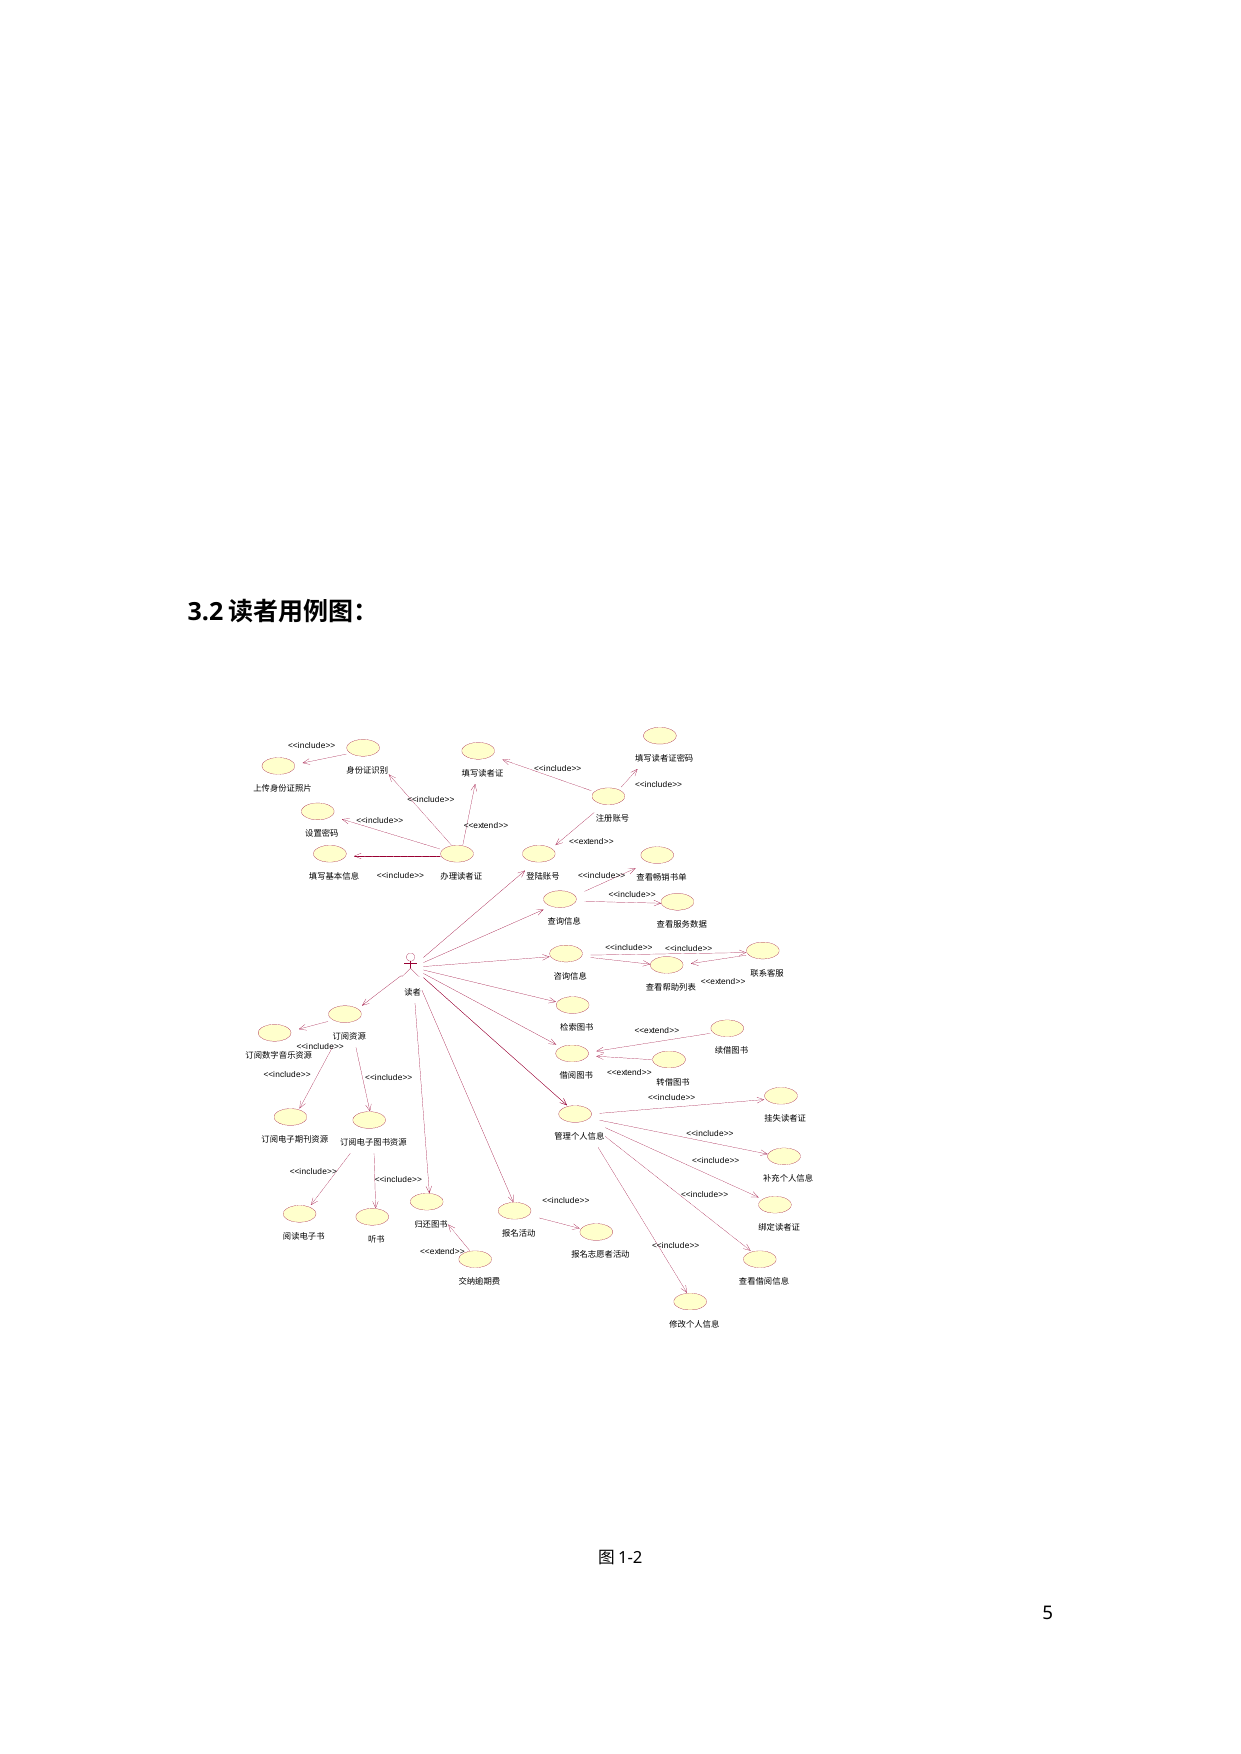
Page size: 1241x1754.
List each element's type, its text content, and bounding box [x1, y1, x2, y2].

subtitle 3.2读者用例图： [187, 577, 1053, 642]
text 图1-2 [187, 1540, 1053, 1573]
